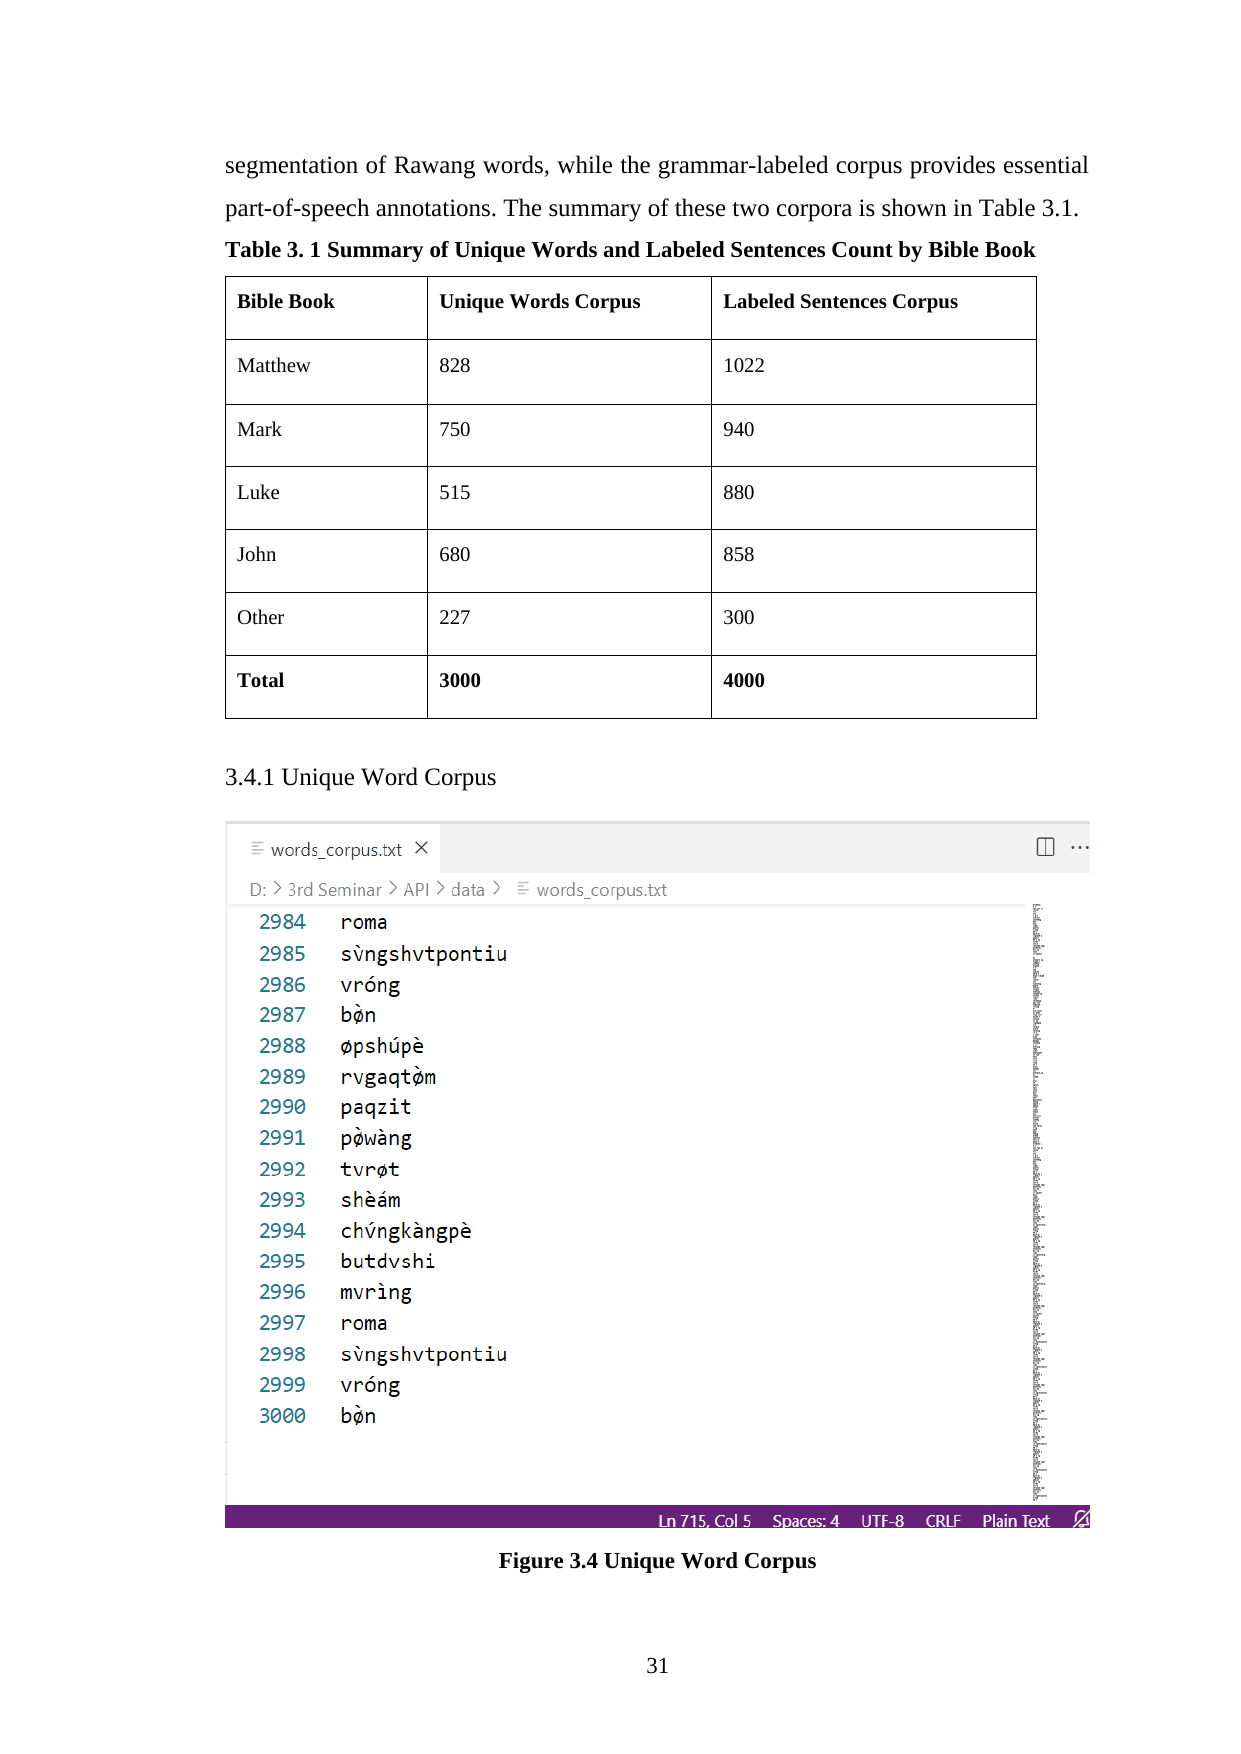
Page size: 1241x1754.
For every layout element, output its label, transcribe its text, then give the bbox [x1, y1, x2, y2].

text Figure 3.4 Unique Word Corpus [225, 1547, 1090, 1574]
table_cell 4000 [712, 656, 1036, 717]
table_cell Other [226, 593, 427, 655]
table_cell 300 [712, 593, 1036, 655]
picture [225, 821, 1090, 1528]
table_header Labeled Sentences Corpus [712, 277, 1036, 338]
table_cell 858 [712, 530, 1036, 592]
table_cell Total [226, 656, 427, 717]
table_cell 227 [428, 593, 711, 655]
table_cell 750 [428, 405, 711, 466]
text 3.4.1 Unique Word Corpus [225, 762, 1090, 790]
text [225, 150, 1090, 222]
table_cell 680 [428, 530, 711, 592]
table_cell 828 [428, 340, 711, 403]
table_cell 880 [712, 467, 1036, 529]
table_header Bible Book [226, 277, 427, 338]
table_cell Luke [226, 467, 427, 529]
table_cell 515 [428, 467, 711, 529]
table_cell Mark [226, 405, 427, 466]
table_cell 1022 [712, 340, 1036, 403]
table_header Unique Words Corpus [428, 277, 711, 338]
text Table 3. 1 Summary of Unique Words and Labeled Sentences Count by Bible Book [225, 236, 1090, 263]
table_cell Matthew [226, 340, 427, 403]
table_cell John [226, 530, 427, 592]
table_cell 940 [712, 405, 1036, 466]
table_cell 3000 [428, 656, 711, 717]
